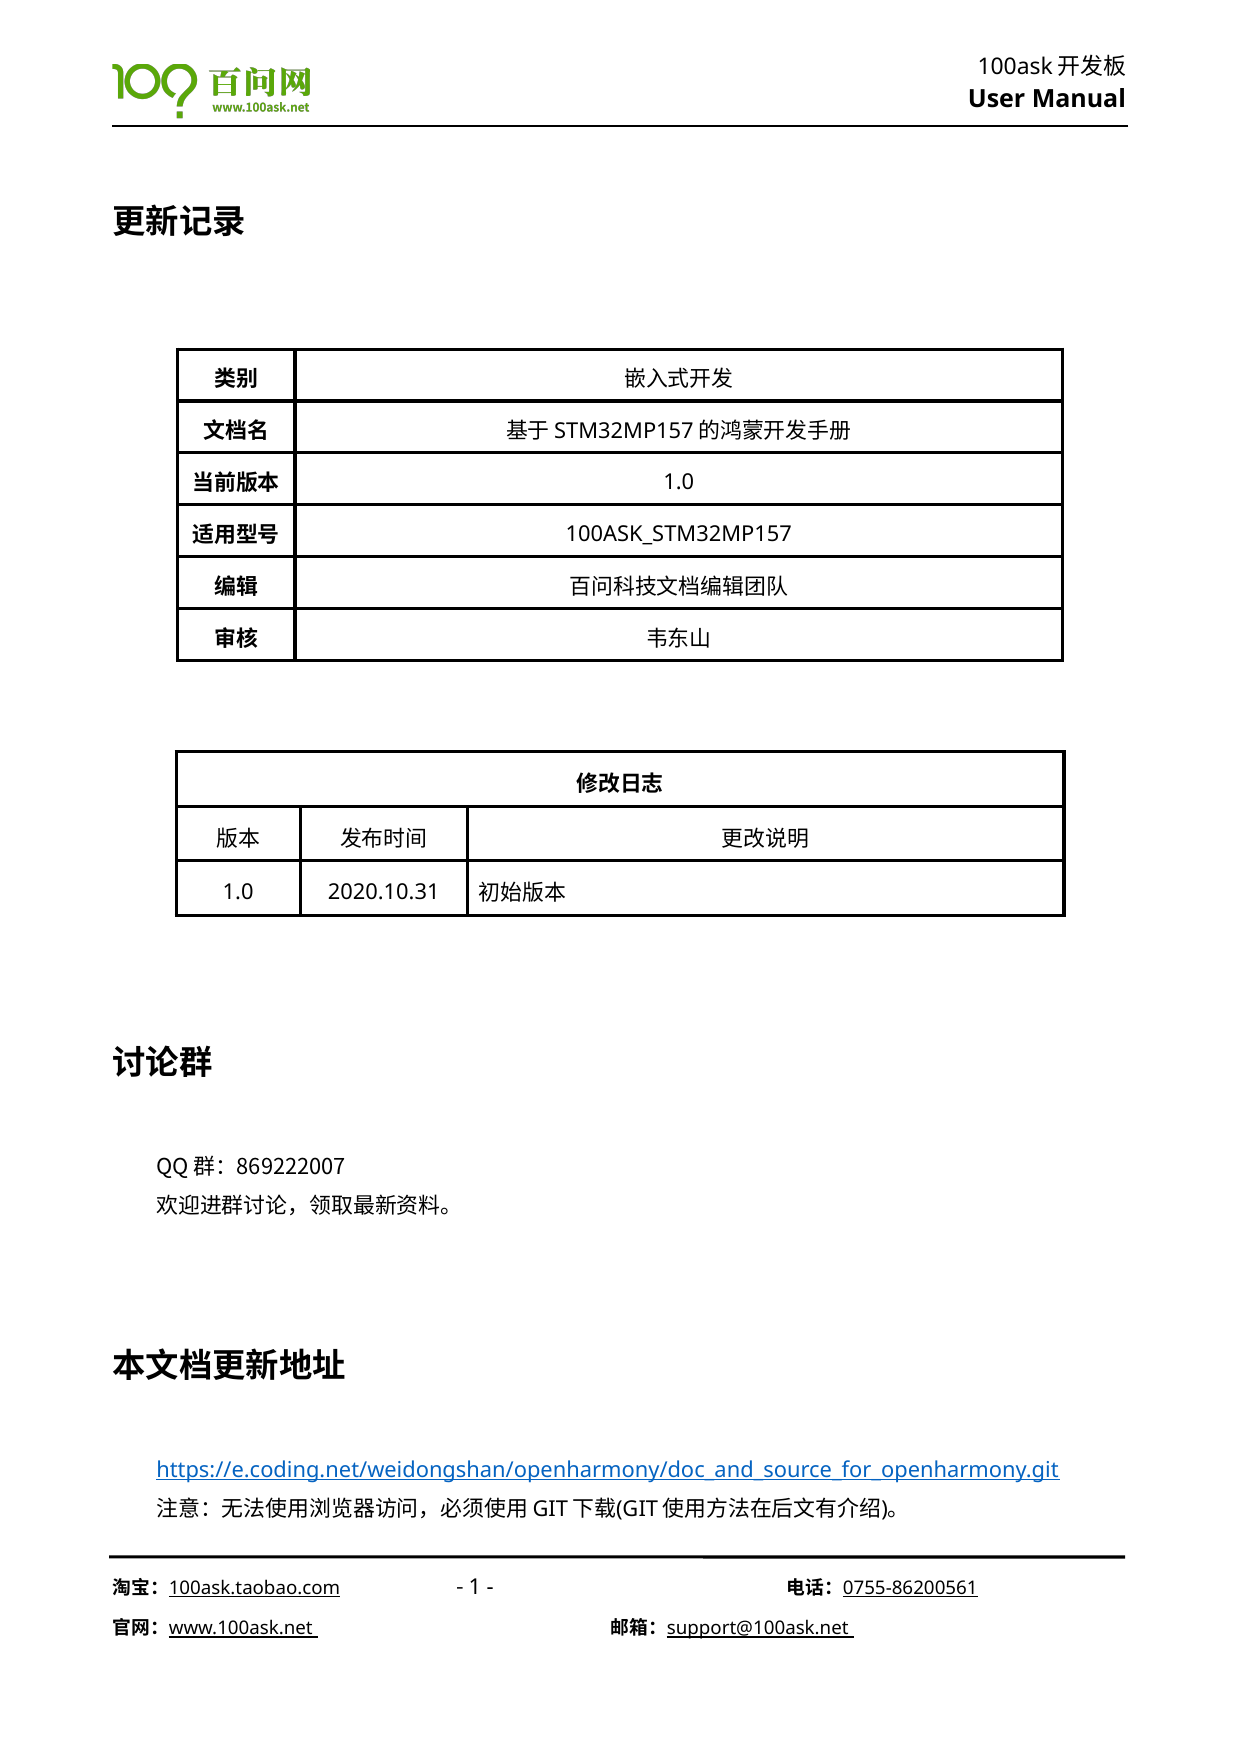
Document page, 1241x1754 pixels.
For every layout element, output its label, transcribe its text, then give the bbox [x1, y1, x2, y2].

table_cell 初始版本 [469, 862, 1062, 914]
table_cell 韦东山 [297, 610, 1061, 659]
table_cell 适用型号 [179, 506, 293, 555]
table_cell 更改说明 [469, 808, 1062, 859]
table_cell 发布时间 [302, 808, 466, 859]
picture [112, 64, 310, 124]
table_cell 版本 [178, 808, 299, 859]
text 注意：无法使用浏览器访问，必须使用GIT下载(GIT使用方法在后文有介绍)。 [112, 1491, 1128, 1524]
table_header 修改日志 [178, 753, 1062, 805]
subtitle 本文档更新地址 [112, 1331, 1128, 1396]
table_cell 基于STM32MP157的鸿蒙开发手册 [297, 403, 1061, 451]
subtitle 讨论群 [112, 1027, 1128, 1092]
table_cell 2020.10.31 [302, 862, 466, 914]
table_cell 文档名 [179, 403, 293, 451]
table_header 类别 [179, 351, 293, 399]
table_cell 当前版本 [179, 454, 293, 503]
table_cell 1.0 [297, 454, 1061, 503]
subtitle 更新记录 [112, 187, 1128, 252]
table_cell 100ASK_STM32MP157 [297, 506, 1061, 555]
table_cell 1.0 [178, 862, 299, 914]
text QQ群：869222007 [112, 1149, 1128, 1181]
table_cell 审核 [179, 610, 293, 659]
text 欢迎进群讨论，领取最新资料。 [112, 1188, 1128, 1220]
text https://e.coding.net/weidongshan/openharmony/doc_and_source_for_openharmony.git [112, 1452, 1128, 1485]
table_header 嵌入式开发 [297, 351, 1061, 399]
table_cell 编辑 [179, 558, 293, 607]
table_cell 百问科技文档编辑团队 [297, 558, 1061, 607]
